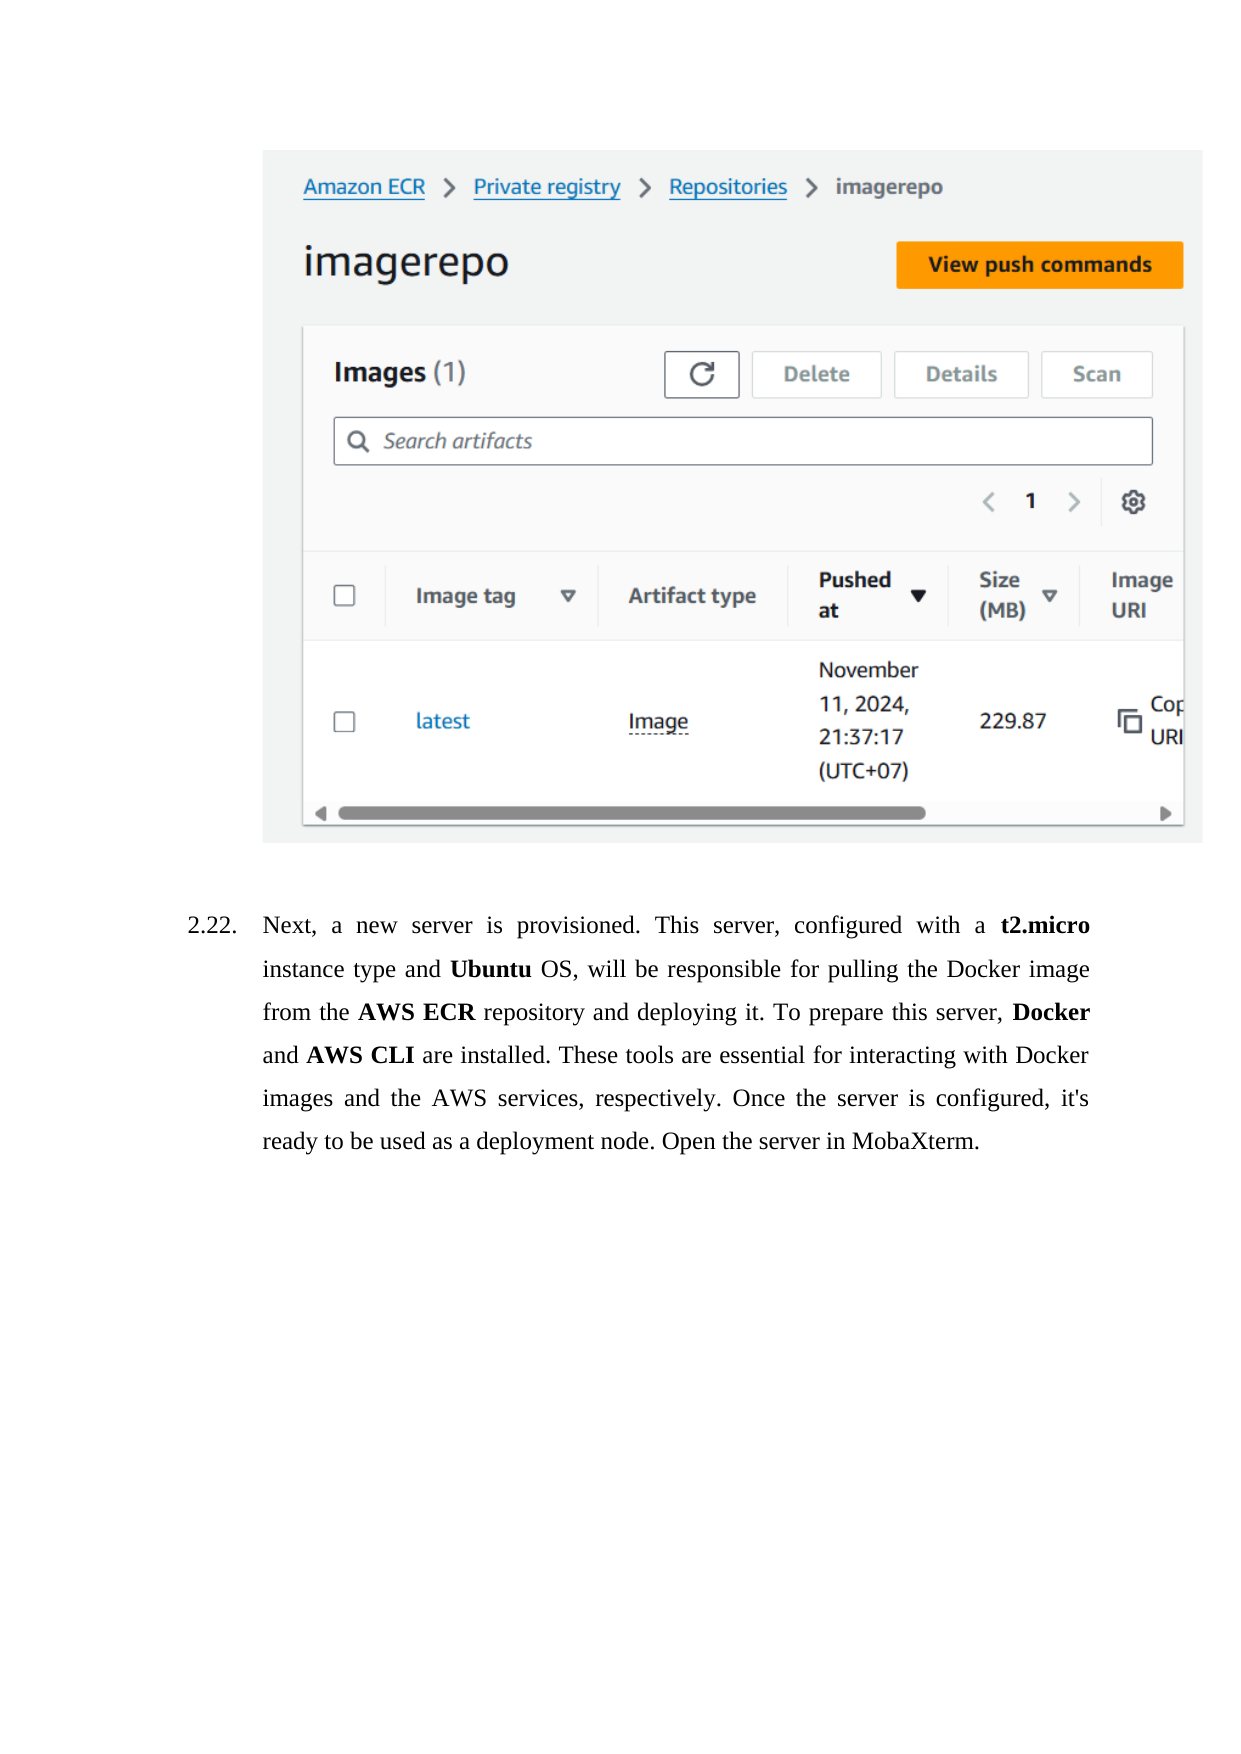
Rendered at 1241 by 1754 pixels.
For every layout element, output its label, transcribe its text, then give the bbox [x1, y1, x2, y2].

picture [262, 150, 1203, 843]
list Next, a new server is provisioned. This server, configured with a t2.micro instance type and Ubuntu OS, will be responsible for pulling the Docker image from the AWS ECR repository and deploying it. To prepare this server, Docker and AWS CLI are installed. These tools are essential for interacting with Docker images and the AWS services, respectively. Once the server is configured, it's ready to be used as a deployment node. Open the server in MobaXterm. [187, 911, 1090, 1155]
